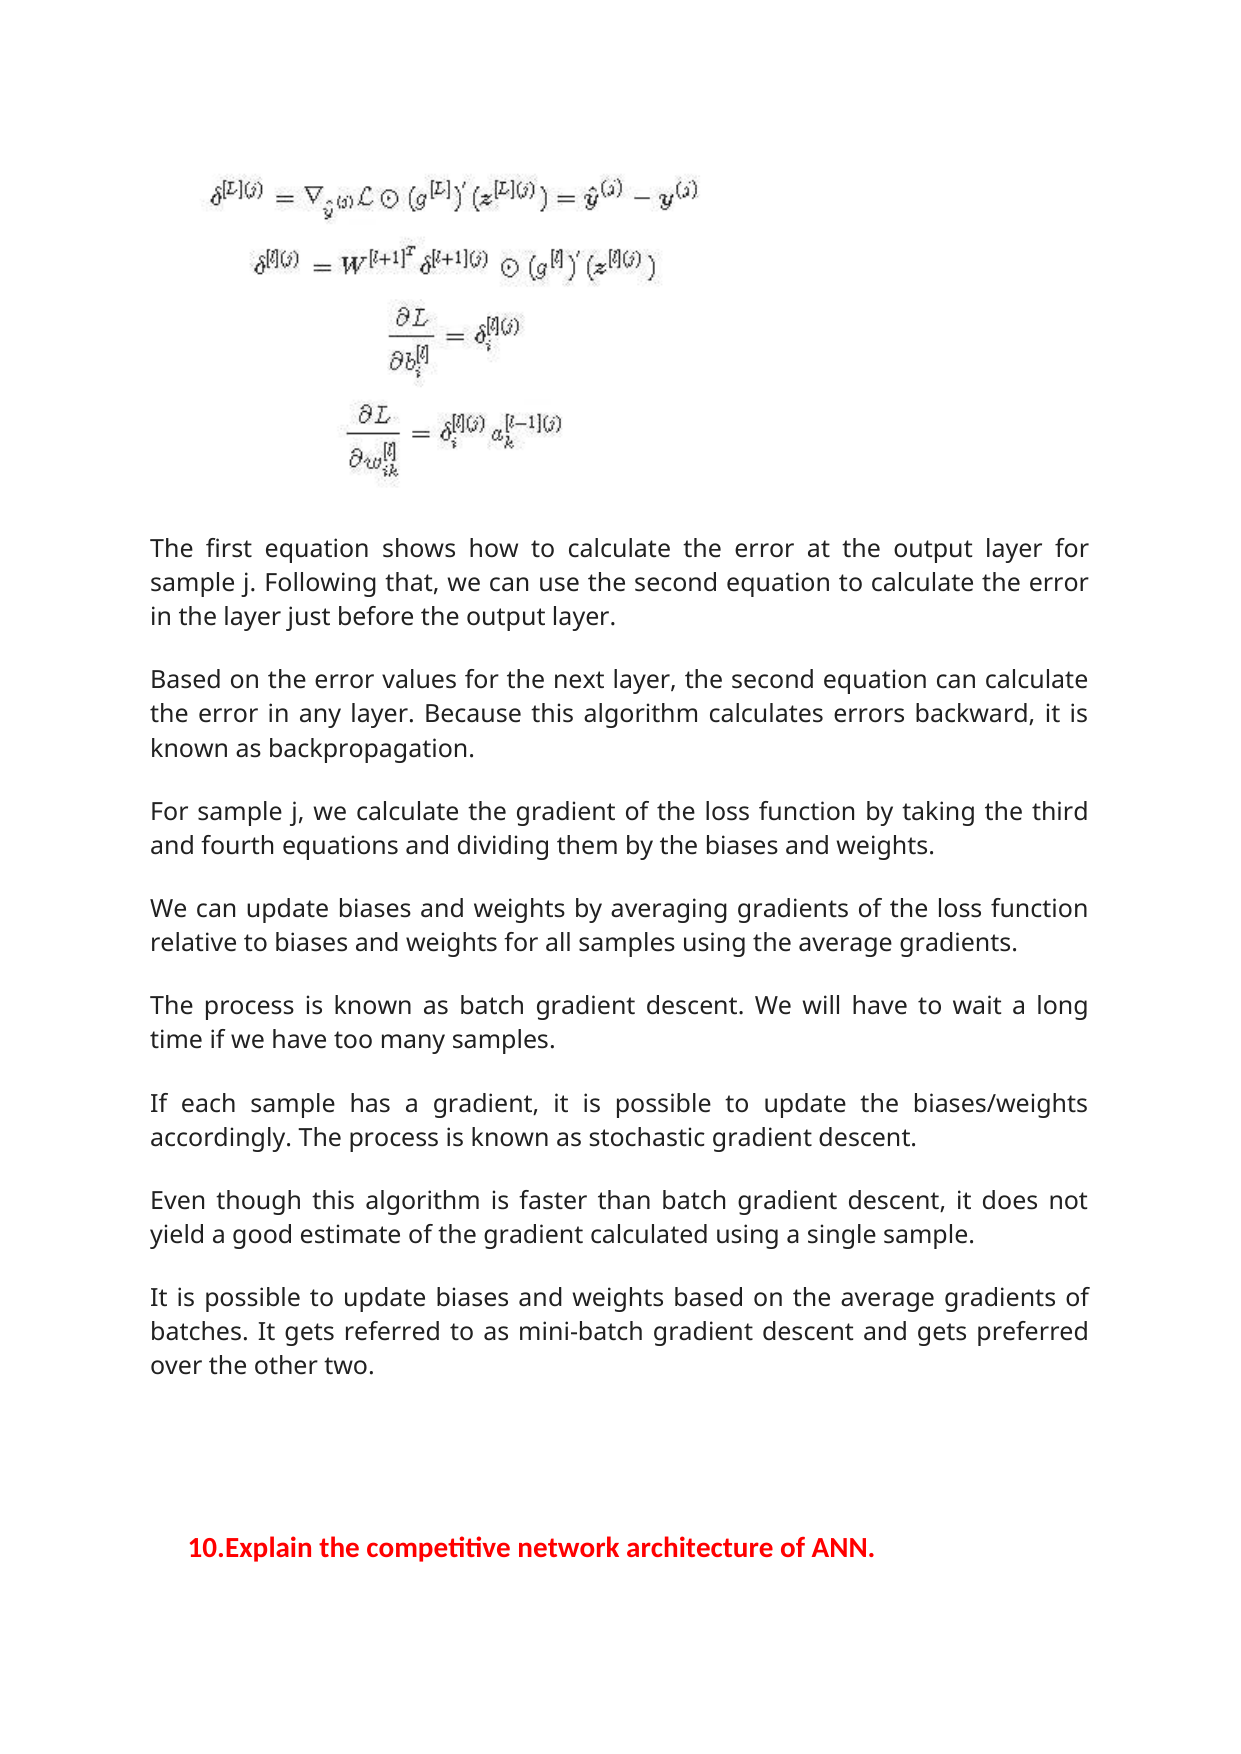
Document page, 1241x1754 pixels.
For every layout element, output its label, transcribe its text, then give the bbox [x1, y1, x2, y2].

text It is possible to update biases and weights based on the average gradients of batches. It gets referred to as mini-batch gradient descent and gets preferred over the other two. [150, 1280, 1090, 1382]
text Based on the error values for the next layer, the second equation can calculate the error in any layer. Because this algorithm calculates errors backward, it is known as backpropagation. [150, 662, 1090, 764]
text The first equation shows how to calculate the error at the output layer for sample j. Following that, we can use the second equation to calculate the error in the layer just before the output layer. [150, 531, 1090, 633]
picture [150, 150, 758, 502]
text If each sample has a gradient, it is possible to update the biases/weights accordingly. The process is known as stochastic gradient descent. [150, 1085, 1090, 1153]
text Even though this algorithm is faster than batch gradient descent, it does not yield a good estimate of the gradient calculated using a single sample. [150, 1183, 1090, 1251]
list Explain the competitive network architecture of ANN. [187, 1529, 1090, 1565]
text We can update biases and weights by averaging gradients of the loss function relative to biases and weights for all samples using the average gradients. [150, 891, 1090, 959]
text The process is known as batch gradient descent. We will have to wait a long time if we have too many samples. [150, 988, 1090, 1056]
text For sample j, we calculate the gradient of the loss function by taking the third and fourth equations and dividing them by the biases and weights. [150, 793, 1090, 862]
